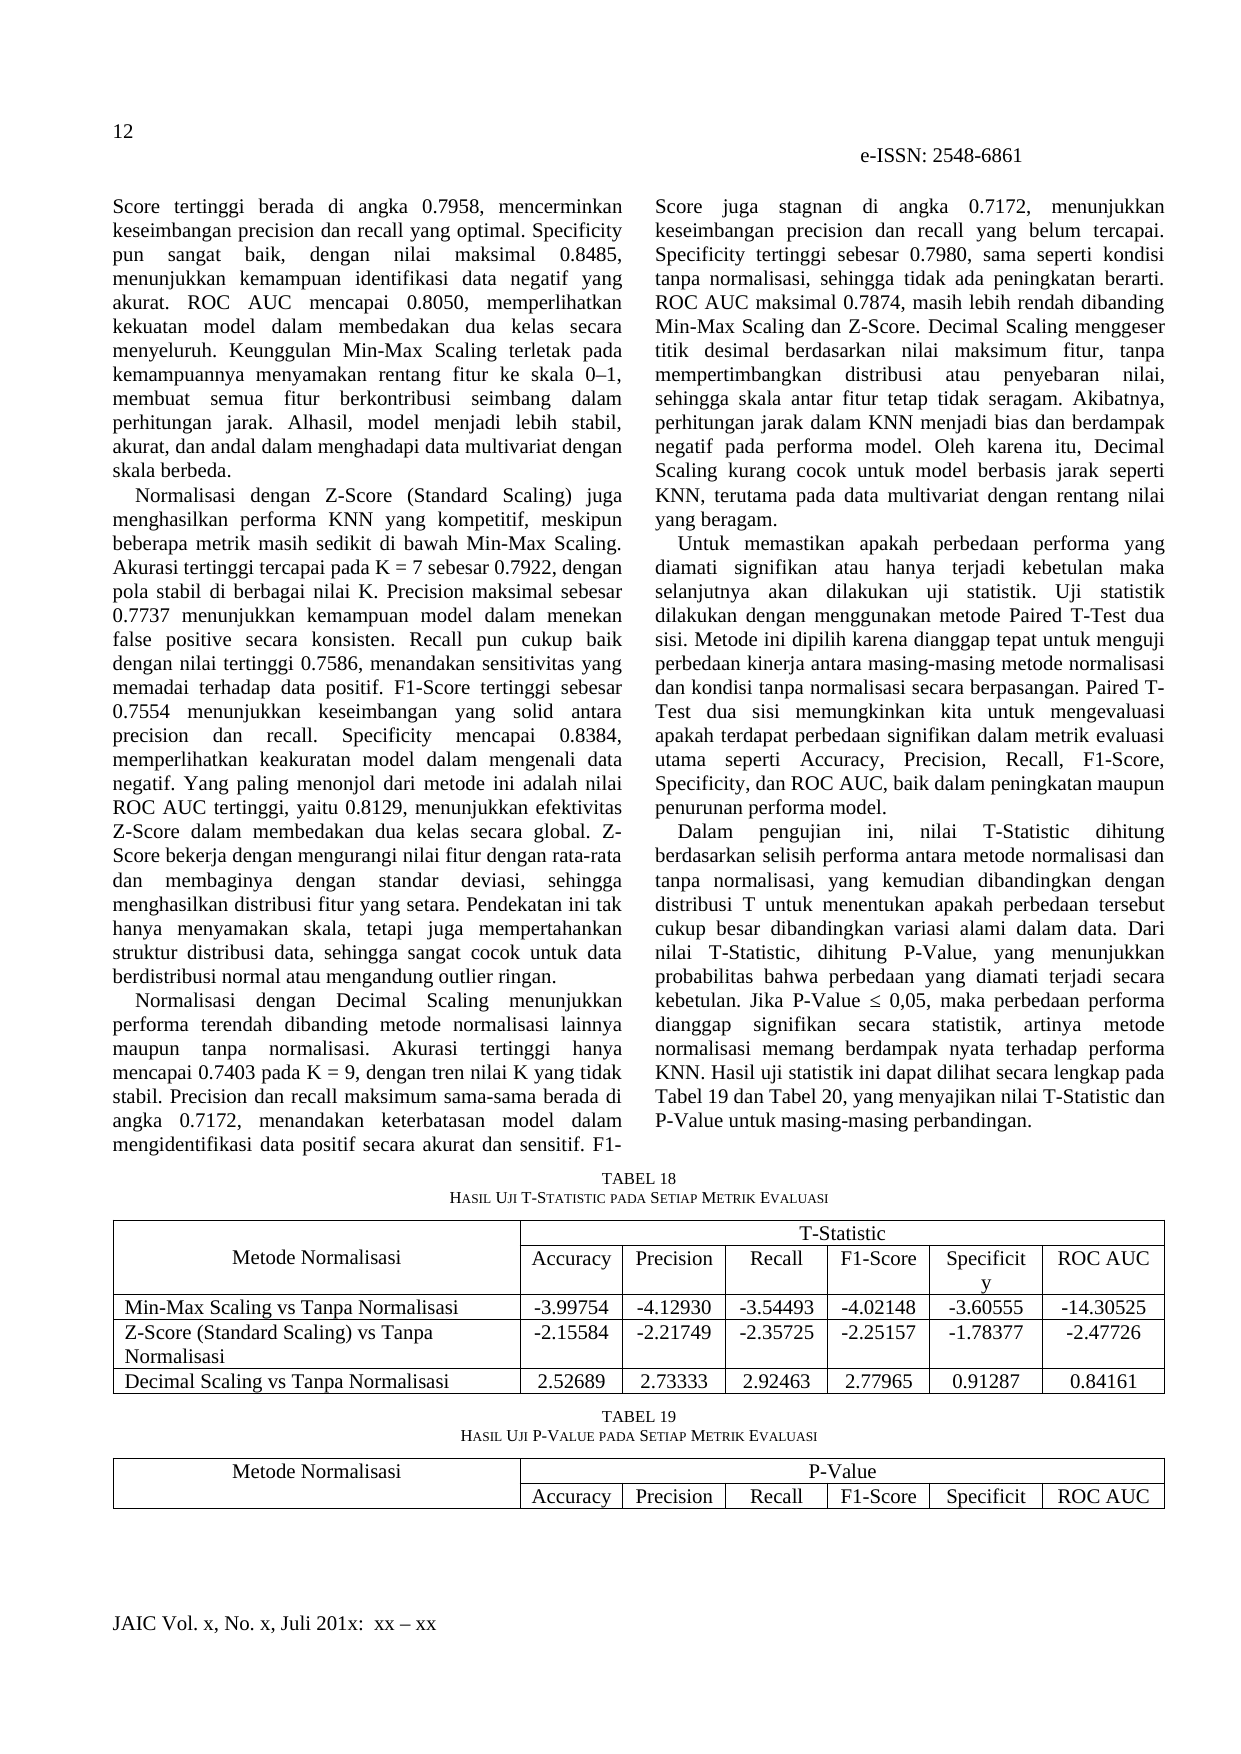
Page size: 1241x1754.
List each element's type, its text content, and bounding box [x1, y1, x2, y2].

table_cell ROC AUC [1043, 1484, 1164, 1508]
table_cell -2.47726 [1043, 1320, 1164, 1368]
table_cell Specificity [930, 1484, 1042, 1508]
table_cell -3.54493 [726, 1295, 827, 1319]
table_cell 2.92463 [726, 1369, 827, 1393]
table_cell Recall [726, 1484, 827, 1508]
text Untuk memastikan apakah perbedaan performa yang diamati signifikan atau hanya terjadi kebetulan maka selanjutnya akan dilakukan uji statistik. Uji statistik dilakukan dengan menggunakan metode Paired T-Test dua sisi. Metode ini dipilih karena dianggap tepat untuk menguji perbedaan kinerja antara masing-masing metode normalisasi dan kondisi tanpa normalisasi secara berpasangan. Paired T-Test dua sisi memungkinkan kita untuk mengevaluasi apakah terdapat perbedaan signifikan dalam metrik evaluasi utama seperti Accuracy, Precision, Recall, F1-Score, Specificity, dan ROC AUC, baik dalam peningkatan maupun penurunan performa model. [655, 531, 1165, 819]
table_cell F1-Score [828, 1246, 929, 1294]
table_cell ROC AUC [1043, 1246, 1164, 1294]
table_cell Precision [623, 1246, 725, 1294]
text Normalisasi dengan Z-Score (Standard Scaling) juga menghasilkan performa KNN yang kompetitif, meskipun beberapa metrik masih sedikit di bawah Min-Max Scaling. Akurasi tertinggi tercapai pada K = 7 sebesar 0.7922, dengan pola stabil di berbagai nilai K. Precision maksimal sebesar 0.7737 menunjukkan kemampuan model dalam menekan false positive secara konsisten. Recall pun cukup baik dengan nilai tertinggi 0.7586, menandakan sensitivitas yang memadai terhadap data positif. F1-Score tertinggi sebesar 0.7554 menunjukkan keseimbangan yang solid antara precision dan recall. Specificity mencapai 0.8384, memperlihatkan keakuratan model dalam mengenali data negatif. Yang paling menonjol dari metode ini adalah nilai ROC AUC tertinggi, yaitu 0.8129, menunjukkan efektivitas Z-Score dalam membedakan dua kelas secara global. Z-Score bekerja dengan mengurangi nilai fitur dengan rata-rata dan membaginya dengan standar deviasi, sehingga menghasilkan distribusi fitur yang setara. Pendekatan ini tak hanya menyamakan skala, tetapi juga mempertahankan struktur distribusi data, sehingga sangat cocok untuk data berdistribusi normal atau mengandung outlier ringan. [112, 482, 623, 988]
table_header T-Statistic [521, 1221, 1164, 1245]
table_header P-Value [521, 1459, 1164, 1483]
table_cell -2.15584 [521, 1320, 622, 1368]
table_cell Z-Score (Standard Scaling) vs Tanpa Normalisasi [114, 1320, 520, 1368]
table_cell Decimal Scaling vs Tanpa Normalisasi [114, 1369, 520, 1393]
table_cell Accuracy [521, 1246, 622, 1294]
table_cell Specificity [930, 1246, 1042, 1294]
table_cell Precision [623, 1484, 725, 1508]
table_cell Min-Max Scaling vs Tanpa Normalisasi [114, 1295, 520, 1319]
table_cell Accuracy [521, 1484, 622, 1508]
table_cell Recall [726, 1246, 827, 1294]
table_cell -4.12930 [623, 1295, 725, 1319]
table_cell -2.25157 [828, 1320, 929, 1368]
table_cell -4.02148 [828, 1295, 929, 1319]
table_cell -2.35725 [726, 1320, 827, 1368]
text Dalam pengujian ini, nilai T-Statistic dihitung berdasarkan selisih performa antara metode normalisasi dan tanpa normalisasi, yang kemudian dibandingkan dengan distribusi T untuk menentukan apakah perbedaan tersebut cukup besar dibandingkan variasi alami dalam data. Dari nilai T-Statistic, dihitung P-Value, yang menunjukkan probabilitas bahwa perbedaan yang diamati terjadi secara kebetulan. Jika P-Value ≤ 0,05, maka perbedaan performa dianggap signifikan secara statistik, artinya metode normalisasi memang berdampak nyata terhadap performa KNN. Hasil uji statistik ini dapat dilihat secara lengkap pada Tabel 19 dan Tabel 20, yang menyajikan nilai T-Statistic dan P-Value untuk masing-masing perbandingan. [655, 819, 1165, 1132]
table_cell -1.78377 [930, 1320, 1042, 1368]
table_header Metode Normalisasi [114, 1221, 520, 1294]
table_cell -2.21749 [623, 1320, 725, 1368]
table_cell 2.73333 [623, 1369, 725, 1393]
table_cell -14.30525 [1043, 1295, 1164, 1319]
text Normalisasi dengan Decimal Scaling menunjukkan performa terendah dibanding metode normalisasi lainnya maupun tanpa normalisasi. Akurasi tertinggi hanya mencapai 0.7403 pada K = 9, dengan tren nilai K yang tidak stabil. Precision dan recall maksimum sama-sama berada di angka 0.7172, menandakan keterbatasan model dalam mengidentifikasi data positif secara akurat dan sensitif. F1-Score juga stagnan di angka 0.7172, menunjukkan keseimbangan precision dan recall yang belum tercapai. Specificity tertinggi sebesar 0.7980, sama seperti kondisi tanpa normalisasi, sehingga tidak ada peningkatan berarti. ROC AUC maksimal 0.7874, masih lebih rendah dibanding Min-Max Scaling dan Z-Score. Decimal Scaling menggeser titik desimal berdasarkan nilai maksimum fitur, tanpa mempertimbangkan distribusi atau penyebaran nilai, sehingga skala antar fitur tetap tidak seragam. Akibatnya, perhitungan jarak dalam KNN menjadi bias dan berdampak negatif pada performa model. Oleh karena itu, Decimal Scaling kurang cocok untuk model berbasis jarak seperti KNN, terutama pada data multivariat dengan rentang nilai yang beragam. [655, 194, 1165, 531]
table_cell -3.60555 [930, 1295, 1042, 1319]
text TABEL 18 Hasil Uji T-Statistic pada Setiap Metrik Evaluasi [112, 1169, 1165, 1207]
table_cell 2.77965 [828, 1369, 929, 1393]
table_cell 0.84161 [1043, 1369, 1164, 1393]
text TABEL 19 Hasil Uji P-Value pada Setiap Metrik Evaluasi [112, 1407, 1165, 1445]
table_cell -3.99754 [521, 1295, 622, 1319]
text Normalisasi dengan Decimal Scaling menunjukkan performa terendah dibanding metode normalisasi lainnya maupun tanpa normalisasi. Akurasi tertinggi hanya mencapai 0.7403 pada K = 9, dengan tren nilai K yang tidak stabil. Precision dan recall maksimum sama-sama berada di angka 0.7172, menandakan keterbatasan model dalam mengidentifikasi data positif secara akurat dan sensitif. F1-Score juga stagnan di angka 0.7172, menunjukkan keseimbangan precision dan recall yang belum tercapai. Specificity tertinggi sebesar 0.7980, sama seperti kondisi tanpa normalisasi, sehingga tidak ada peningkatan berarti. ROC AUC maksimal 0.7874, masih lebih rendah dibanding Min-Max Scaling dan Z-Score. Decimal Scaling menggeser titik desimal berdasarkan nilai maksimum fitur, tanpa mempertimbangkan distribusi atau penyebaran nilai, sehingga skala antar fitur tetap tidak seragam. Akibatnya, perhitungan jarak dalam KNN menjadi bias dan berdampak negatif pada performa model. Oleh karena itu, Decimal Scaling kurang cocok untuk model berbasis jarak seperti KNN, terutama pada data multivariat dengan rentang nilai yang beragam. [112, 988, 623, 1156]
table_header Metode Normalisasi [114, 1459, 520, 1508]
table_cell 0.91287 [930, 1369, 1042, 1393]
table_cell 2.52689 [521, 1369, 622, 1393]
table_cell F1-Score [828, 1484, 929, 1508]
